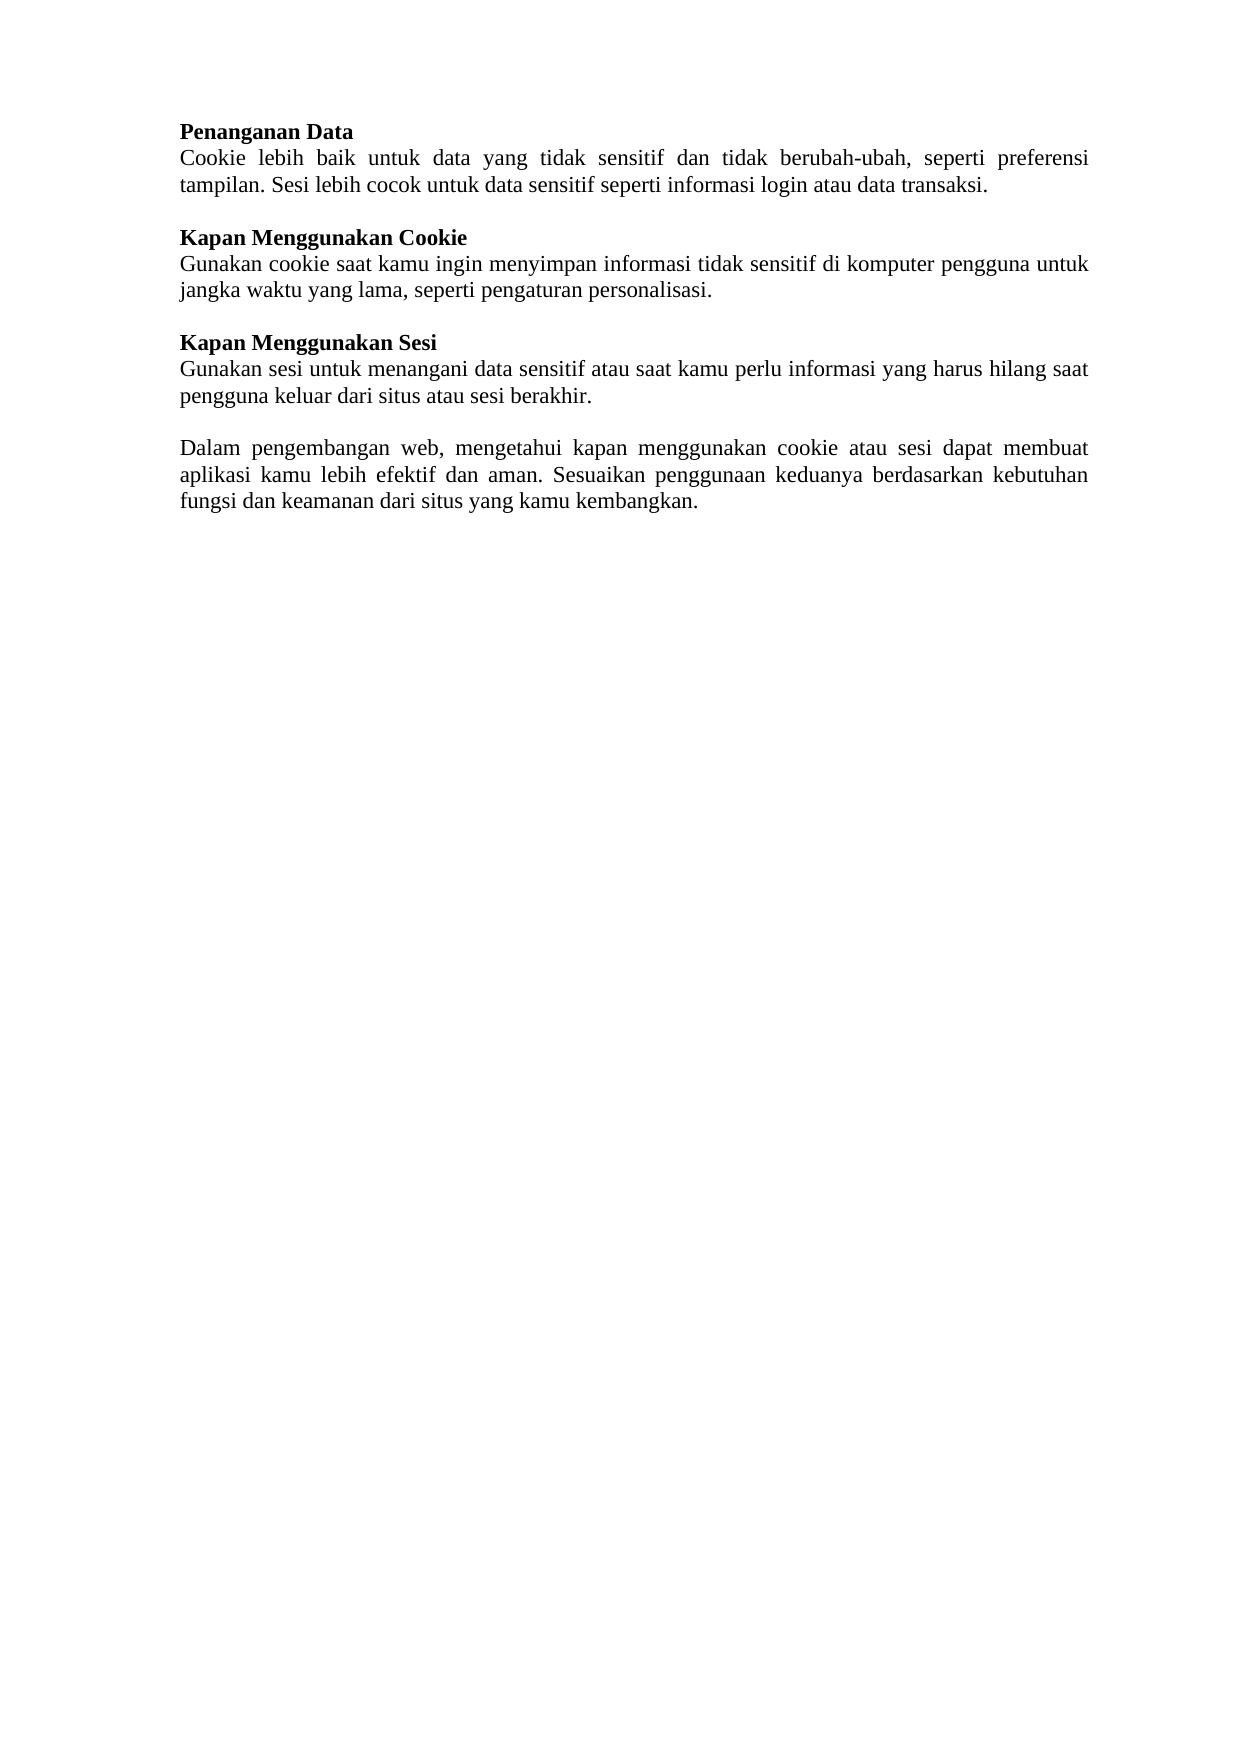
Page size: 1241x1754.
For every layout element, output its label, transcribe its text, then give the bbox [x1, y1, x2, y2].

text Gunakan cookie saat kamu ingin menyimpan informasi tidak sensitif di komputer pengguna untuk jangka waktu yang lama, seperti pengaturan personalisasi. [179, 250, 1090, 303]
text Cookie lebih baik untuk data yang tidak sensitif dan tidak berubah-ubah, seperti preferensi tampilan. Sesi lebih cocok untuk data sensitif seperti informasi login atau data transaksi. [179, 144, 1090, 197]
text Dalam pengembangan web, mengetahui kapan menggunakan cookie atau sesi dapat membuat aplikasi kamu lebih efektif dan aman. Sesuaikan penggunaan keduanya berdasarkan kebutuhan fungsi dan keamanan dari situs yang kamu kembangkan. [179, 434, 1090, 513]
text Kapan Menggunakan Cookie [179, 223, 1090, 250]
text Gunakan sesi untuk menangani data sensitif atau saat kamu perlu informasi yang harus hilang saat pengguna keluar dari situs atau sesi berakhir. [179, 355, 1090, 408]
text Kapan Menggunakan Sesi [179, 329, 1090, 355]
text Penanganan Data [179, 118, 1090, 144]
